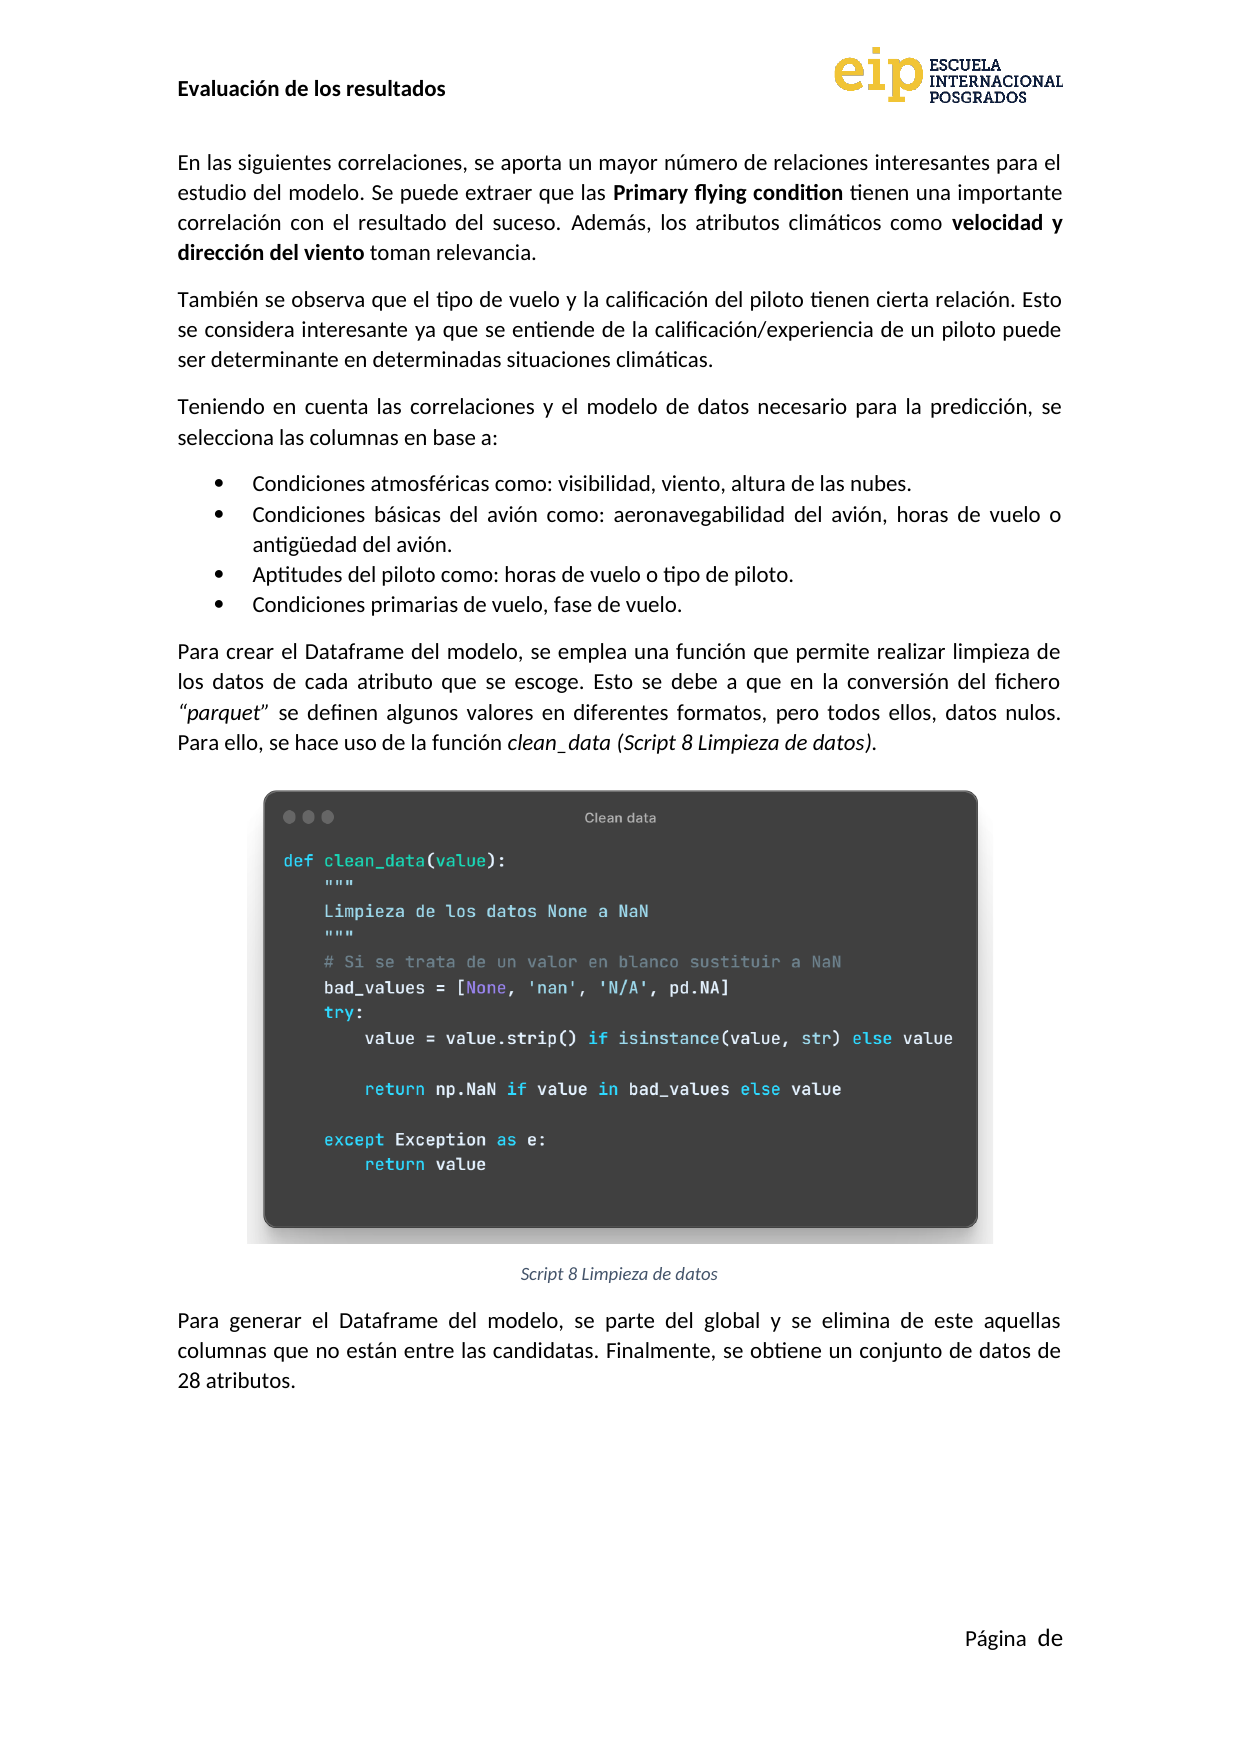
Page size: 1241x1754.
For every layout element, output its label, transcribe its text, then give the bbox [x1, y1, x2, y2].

text Teniendo en cuenta las correlaciones y el modelo de datos necesario para la predicción, se selecciona las columnas en base a: [177, 392, 1063, 451]
text En las siguientes correlaciones, se aporta un mayor número de relaciones interesantes para el estudio del modelo. Se puede extraer que las Primary flying condition tienen una importante correlación con el resultado del suceso. Además, los atributos climáticos como velocidad y dirección del viento toman relevancia. [177, 206, 1063, 266]
text Para crear el Dataframe del modelo, se emplea una función que permite realizar limpieza de los datos de cada atributo que se escoge. Esto se debe a que en la conversión del fichero “parquet” se definen algunos valores en diferentes formatos, pero todos ellos, datos nulos. Para ello, se hace uso de la función clean_data (Script 8 Limpieza de datos). [177, 637, 1063, 756]
text Script 8 Limpieza de datos [177, 1262, 1063, 1285]
list Condiciones básicas del avión como: aeronavegabilidad del avión, horas de vuelo o antigüedad del avión. [215, 500, 1063, 558]
picture [834, 47, 1063, 103]
picture [247, 774, 994, 1244]
list Condiciones atmosféricas como: visibilidad, viento, altura de las nubes. [215, 469, 1063, 497]
text Para generar el Dataframe del modelo, se parte del global y se elimina de este aquellas columnas que no están entre las candidatas. Finalmente, se obtiene un conjunto de datos de 28 atributos. [177, 1306, 1063, 1395]
list Condiciones primarias de vuelo, fase de vuelo. [215, 590, 1063, 618]
text También se observa que el tipo de vuelo y la calificación del piloto tienen cierta relación. Esto se considera interesante ya que se entiende de la calificación/experiencia de un piloto puede ser determinante en determinadas situaciones climáticas. [177, 343, 1063, 373]
list Aptitudes del piloto como: horas de vuelo o tipo de piloto. [215, 560, 1063, 588]
